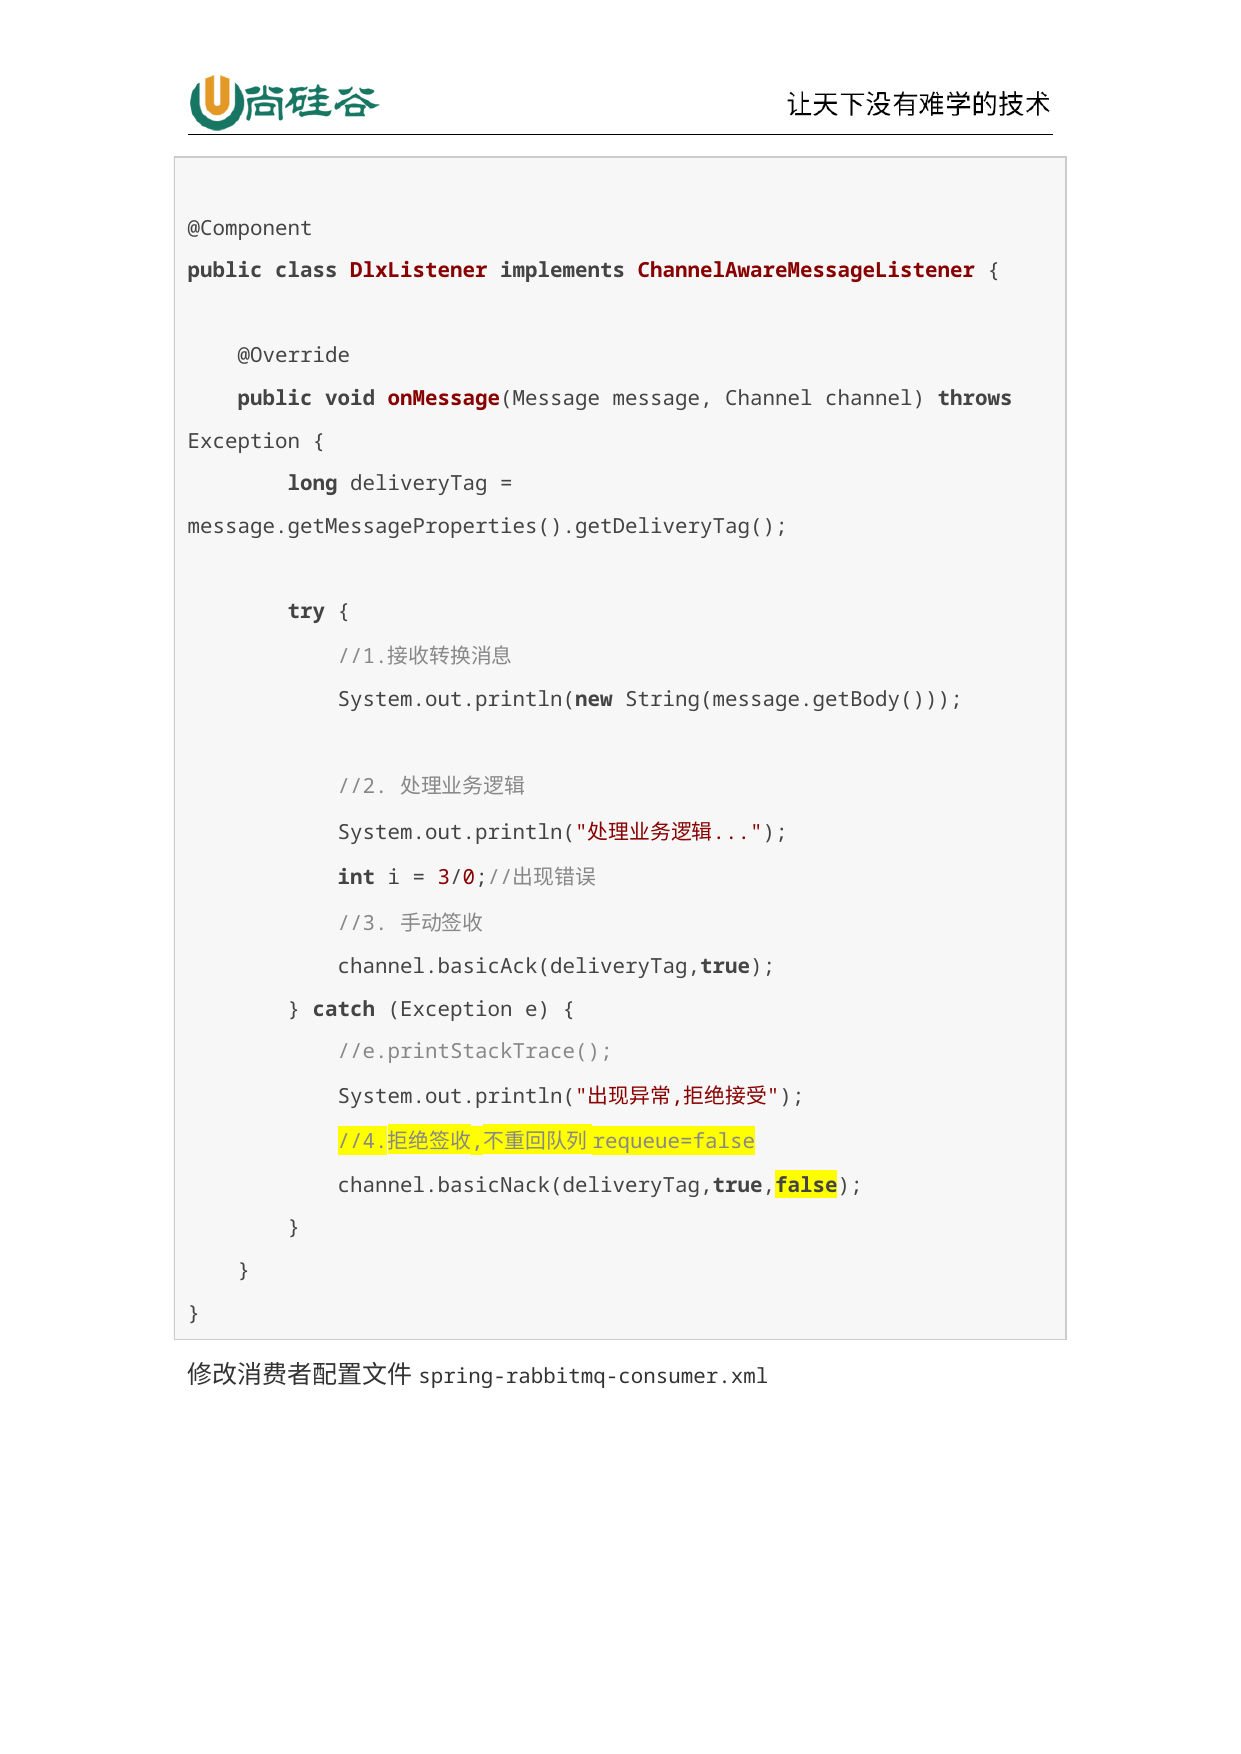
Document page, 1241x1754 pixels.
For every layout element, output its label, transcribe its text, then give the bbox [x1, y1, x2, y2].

text long deliveryTag = message.getMessageProperties().getDeliveryTag(); [175, 454, 1065, 539]
text channel.basicAck(deliveryTag,true); [175, 937, 1065, 979]
text System.out.println("处理业务逻辑..."); [175, 801, 1065, 845]
text @Override [175, 327, 1065, 369]
text channel.basicNack(deliveryTag,true,false); [175, 1156, 1065, 1198]
text } [175, 1241, 1065, 1283]
text System.out.println("出现异常,拒绝接受"); [175, 1065, 1065, 1109]
text //3. 手动签收 [175, 892, 1065, 936]
text public void onMessage(Message message, Channel channel) throws Exception { [175, 369, 1065, 454]
text try { [175, 582, 1065, 625]
text //4.拒绝签收,不重回队列 requeue=false [175, 1110, 1065, 1155]
text System.out.println(new String(message.getBody())); [175, 670, 1065, 713]
text @Component [175, 199, 1065, 241]
text } [175, 1198, 1065, 1241]
picture [187, 73, 1053, 132]
text int i = 3/0;//出现错误 [175, 846, 1065, 891]
text //e.printStackTrace(); [175, 1022, 1065, 1065]
text public class DlxListener implements ChannelAwareMessageListener { [175, 241, 1065, 284]
text } catch (Exception e) { [175, 980, 1065, 1022]
text 修改消费者配置文件 spring-rabbitmq-consumer.xml [187, 1354, 1053, 1391]
text //1.接收转换消息 [175, 625, 1065, 669]
text //2. 处理业务逻辑 [175, 755, 1065, 800]
text } [175, 1283, 1065, 1339]
